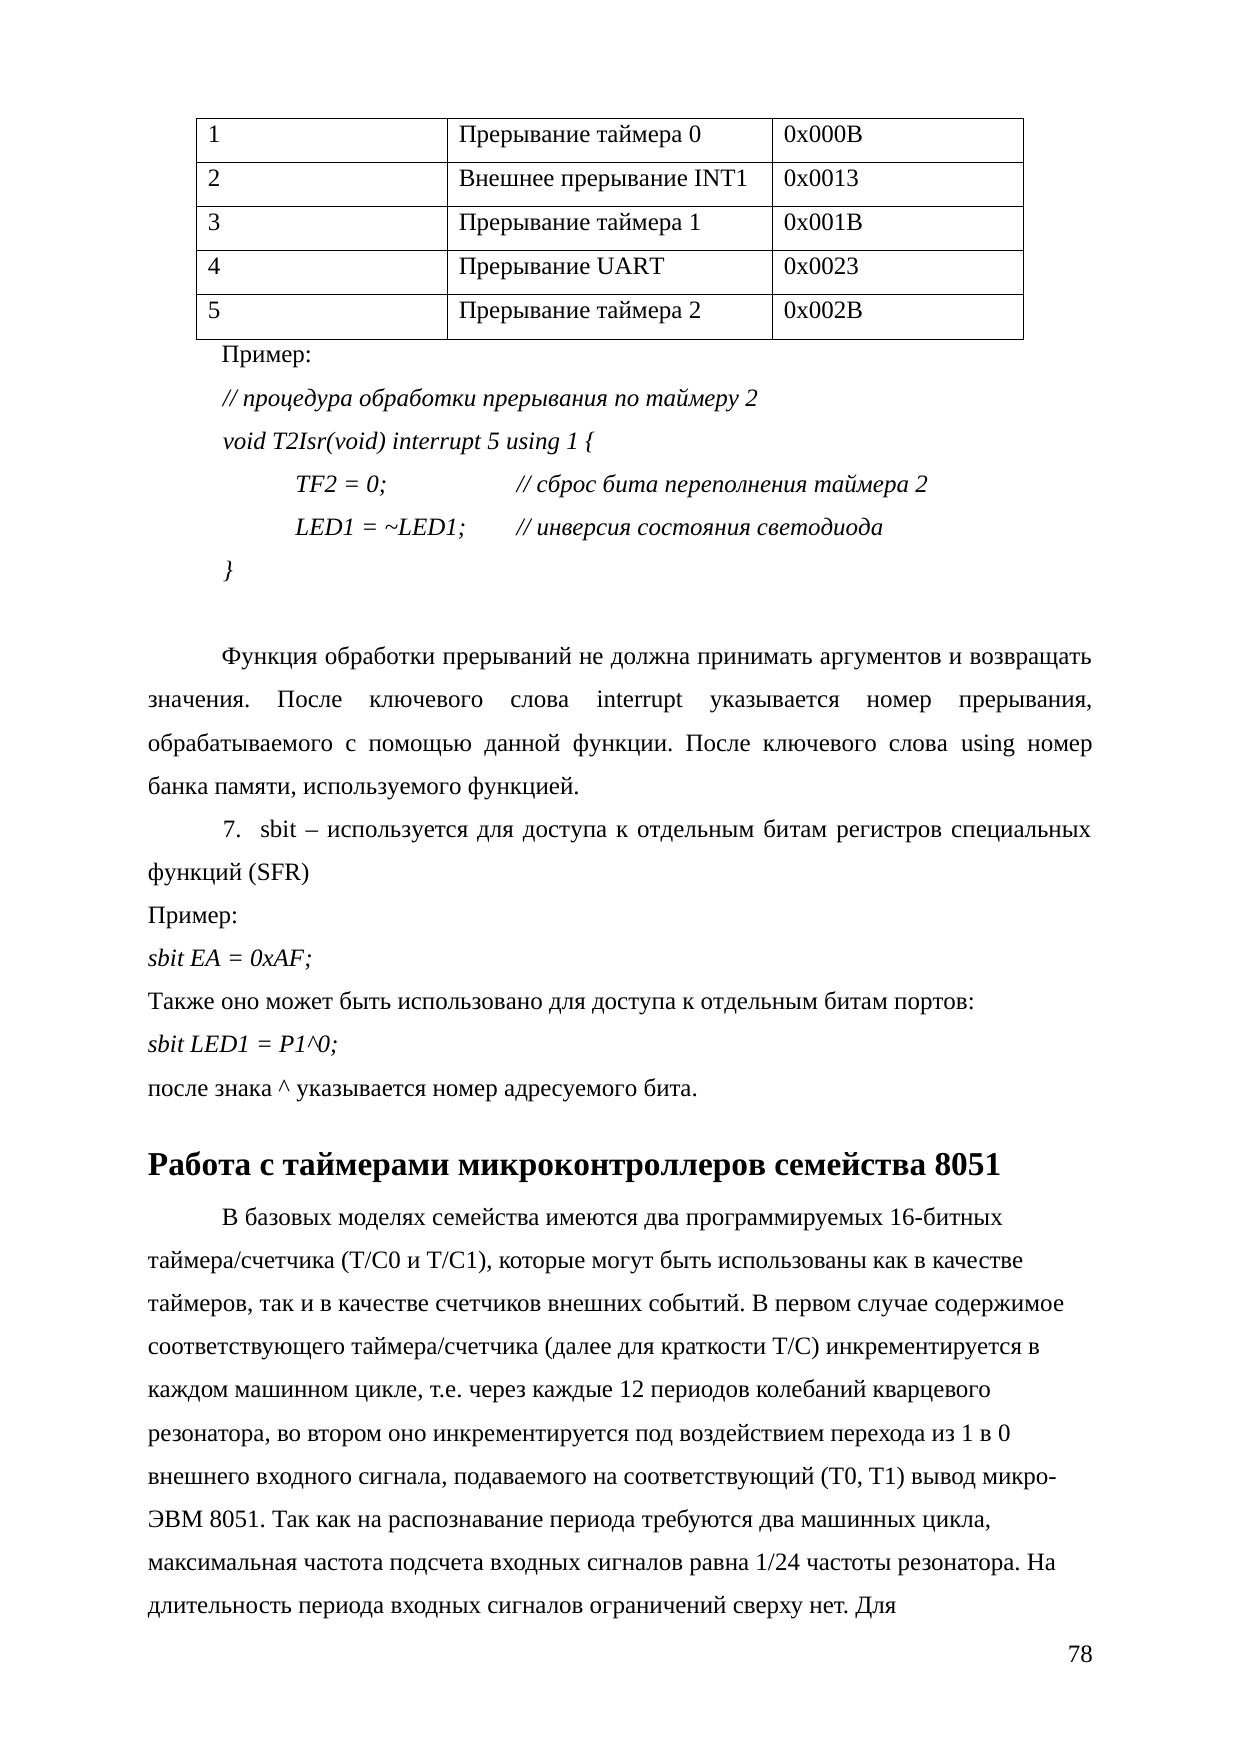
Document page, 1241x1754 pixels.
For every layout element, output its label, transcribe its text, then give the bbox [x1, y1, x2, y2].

text sbit LED1 = P1^0; [148, 1029, 1092, 1058]
table_cell 3 [197, 207, 447, 250]
text TF2 = 0; // сброс бита переполнения таймера 2 [148, 469, 1092, 498]
text Также оно может быть использовано для доступа к отдельным битам портов: [148, 986, 1092, 1015]
table_cell Прерывание таймера 2 [448, 295, 772, 338]
table_cell 1 [197, 119, 447, 162]
text LED1 = ~LED1; // инверсия состояния светодиода [148, 512, 1092, 541]
table_cell 5 [197, 295, 447, 338]
table_cell 0x0023 [773, 251, 1023, 294]
subtitle Работа с таймерами микроконтроллеров семейства 8051 [148, 1144, 1092, 1183]
table_cell 0x001B [773, 207, 1023, 250]
table_cell 4 [197, 251, 447, 294]
table_cell 2 [197, 163, 447, 206]
text // процедура обработки прерывания по таймеру 2 [148, 383, 1092, 411]
text Пример: [148, 900, 1092, 929]
text Пример: [148, 339, 1092, 368]
table_cell 0x000B [773, 119, 1023, 162]
table_cell Прерывание таймера 0 [448, 119, 772, 162]
list sbit – используется для доступа к отдельным битам регистров специальных функций (SFR) [148, 814, 1092, 886]
table_cell 0x002B [773, 295, 1023, 338]
text } [148, 555, 1092, 584]
text после знака ^ указывается номер адресуемого бита. [148, 1073, 1092, 1101]
table_cell Внешнее прерывание INT1 [448, 163, 772, 206]
text sbit EA = 0xAF; [148, 943, 1092, 972]
table_cell Прерывание UART [448, 251, 772, 294]
table_cell Прерывание таймера 1 [448, 207, 772, 250]
text void T2Isr(void) interrupt 5 using 1 { [148, 426, 1092, 454]
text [148, 1202, 1092, 1619]
text Функция обработки прерываний не должна принимать аргументов и возвращать значения. После ключевого слова interrupt указывается номер прерывания, обрабатываемого с помощью данной функции. После ключевого слова using номер банка памяти, используемого функцией. [148, 641, 1092, 799]
table_cell 0x0013 [773, 163, 1023, 206]
